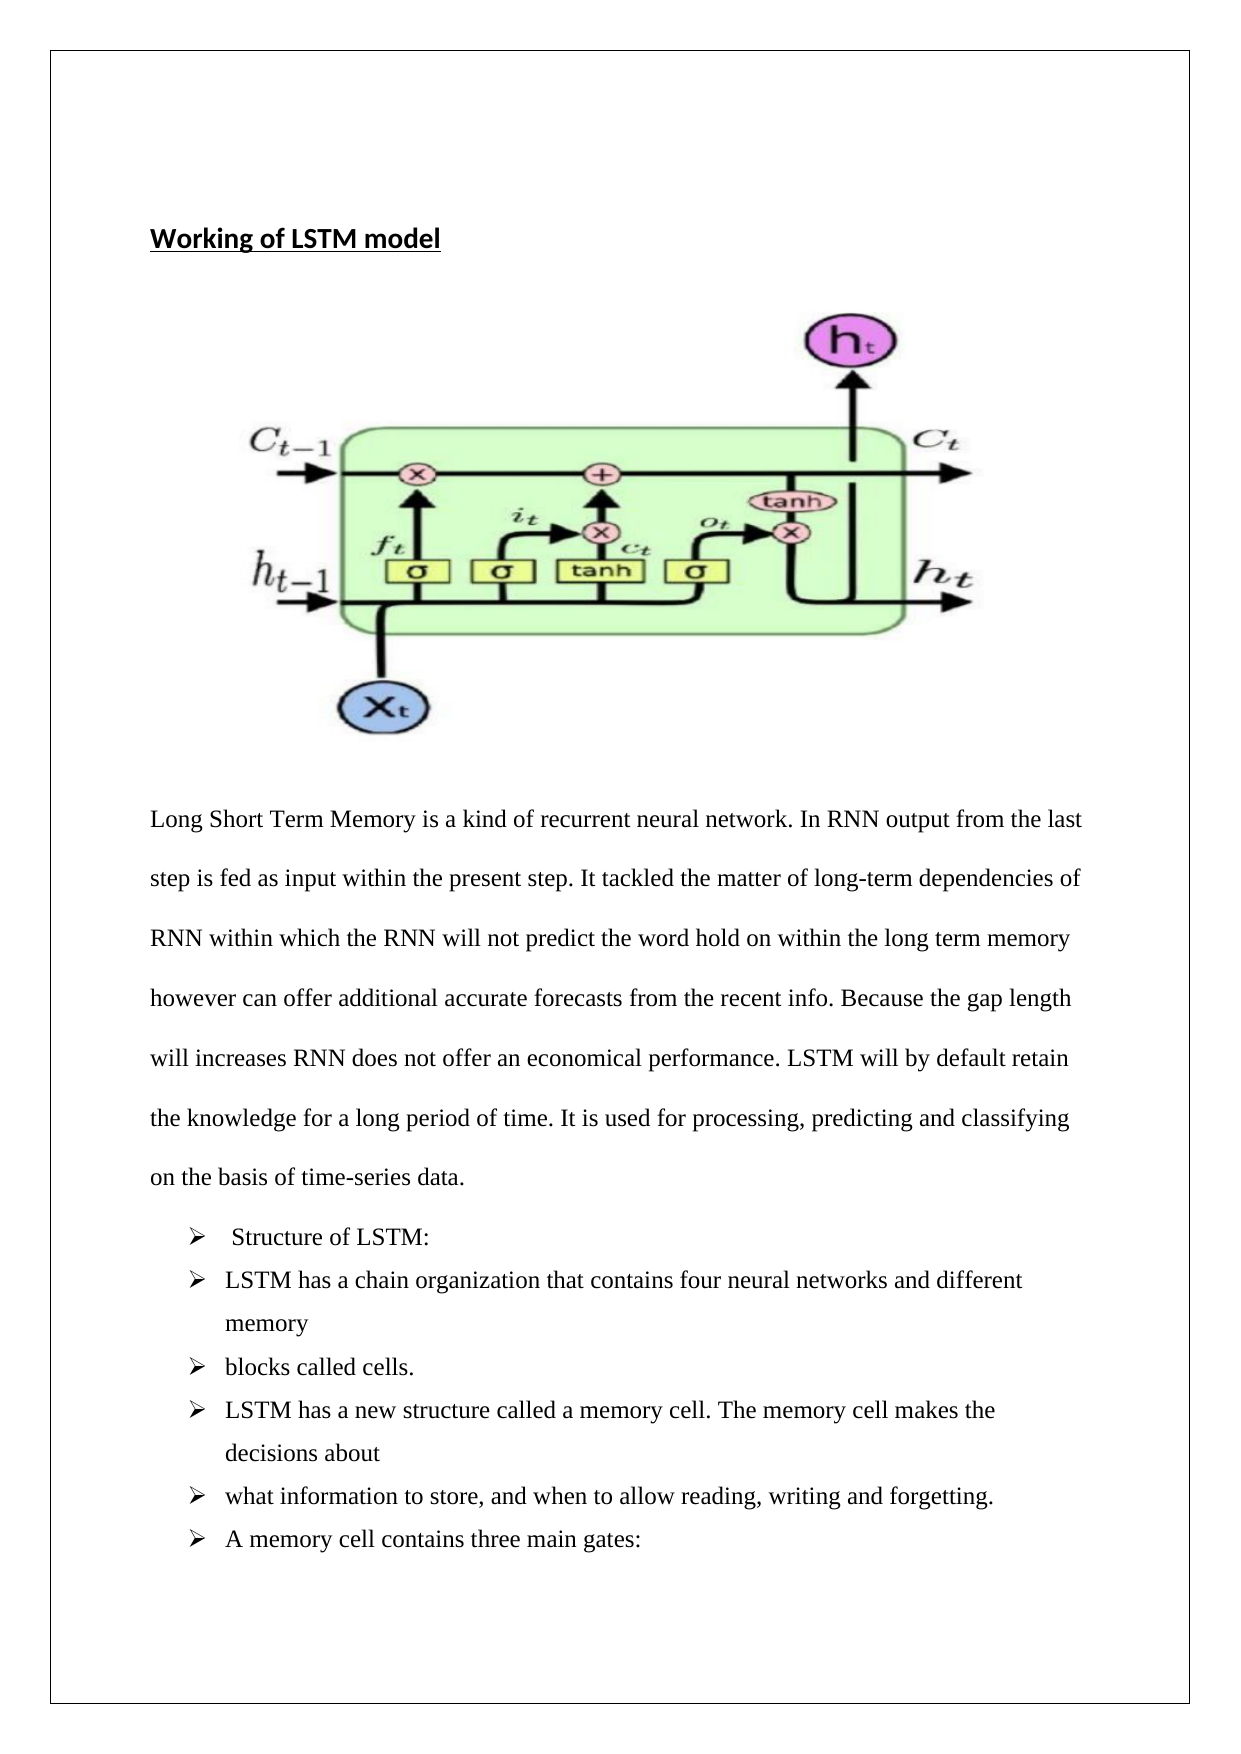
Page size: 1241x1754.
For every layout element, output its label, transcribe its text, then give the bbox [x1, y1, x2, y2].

text the knowledge for a long period of time. It is used for processing, predicting and classifying [150, 1103, 1090, 1131]
text however can offer additional accurate forecasts from the recent info. Because the gap length [150, 983, 1090, 1012]
list A memory cell contains three main gates: [187, 1524, 1090, 1553]
list LSTM has a chain organization that contains four neural networks and different memory [187, 1265, 1090, 1337]
text will increases RNN does not offer an economical performance. LSTM will by default retain [150, 1043, 1090, 1072]
text Long Short Term Memory is a kind of recurrent neural network. In RNN output from the last [150, 804, 1090, 832]
list LSTM has a new structure called a memory cell. The memory cell makes the decisions about [187, 1395, 1090, 1467]
text Working of LSTM model [150, 220, 1090, 256]
list Structure of LSTM: [187, 1222, 1090, 1251]
list what information to store, and when to allow reading, writing and forgetting. [187, 1481, 1090, 1510]
picture [150, 290, 1091, 773]
text step is fed as input within the present step. It tackled the matter of long-term dependencies of [150, 863, 1090, 892]
text RNN within which the RNN will not predict the word hold on within the long term memory [150, 923, 1090, 952]
list blocks called cells. [187, 1352, 1090, 1380]
text on the basis of time-series data. [150, 1162, 1090, 1191]
